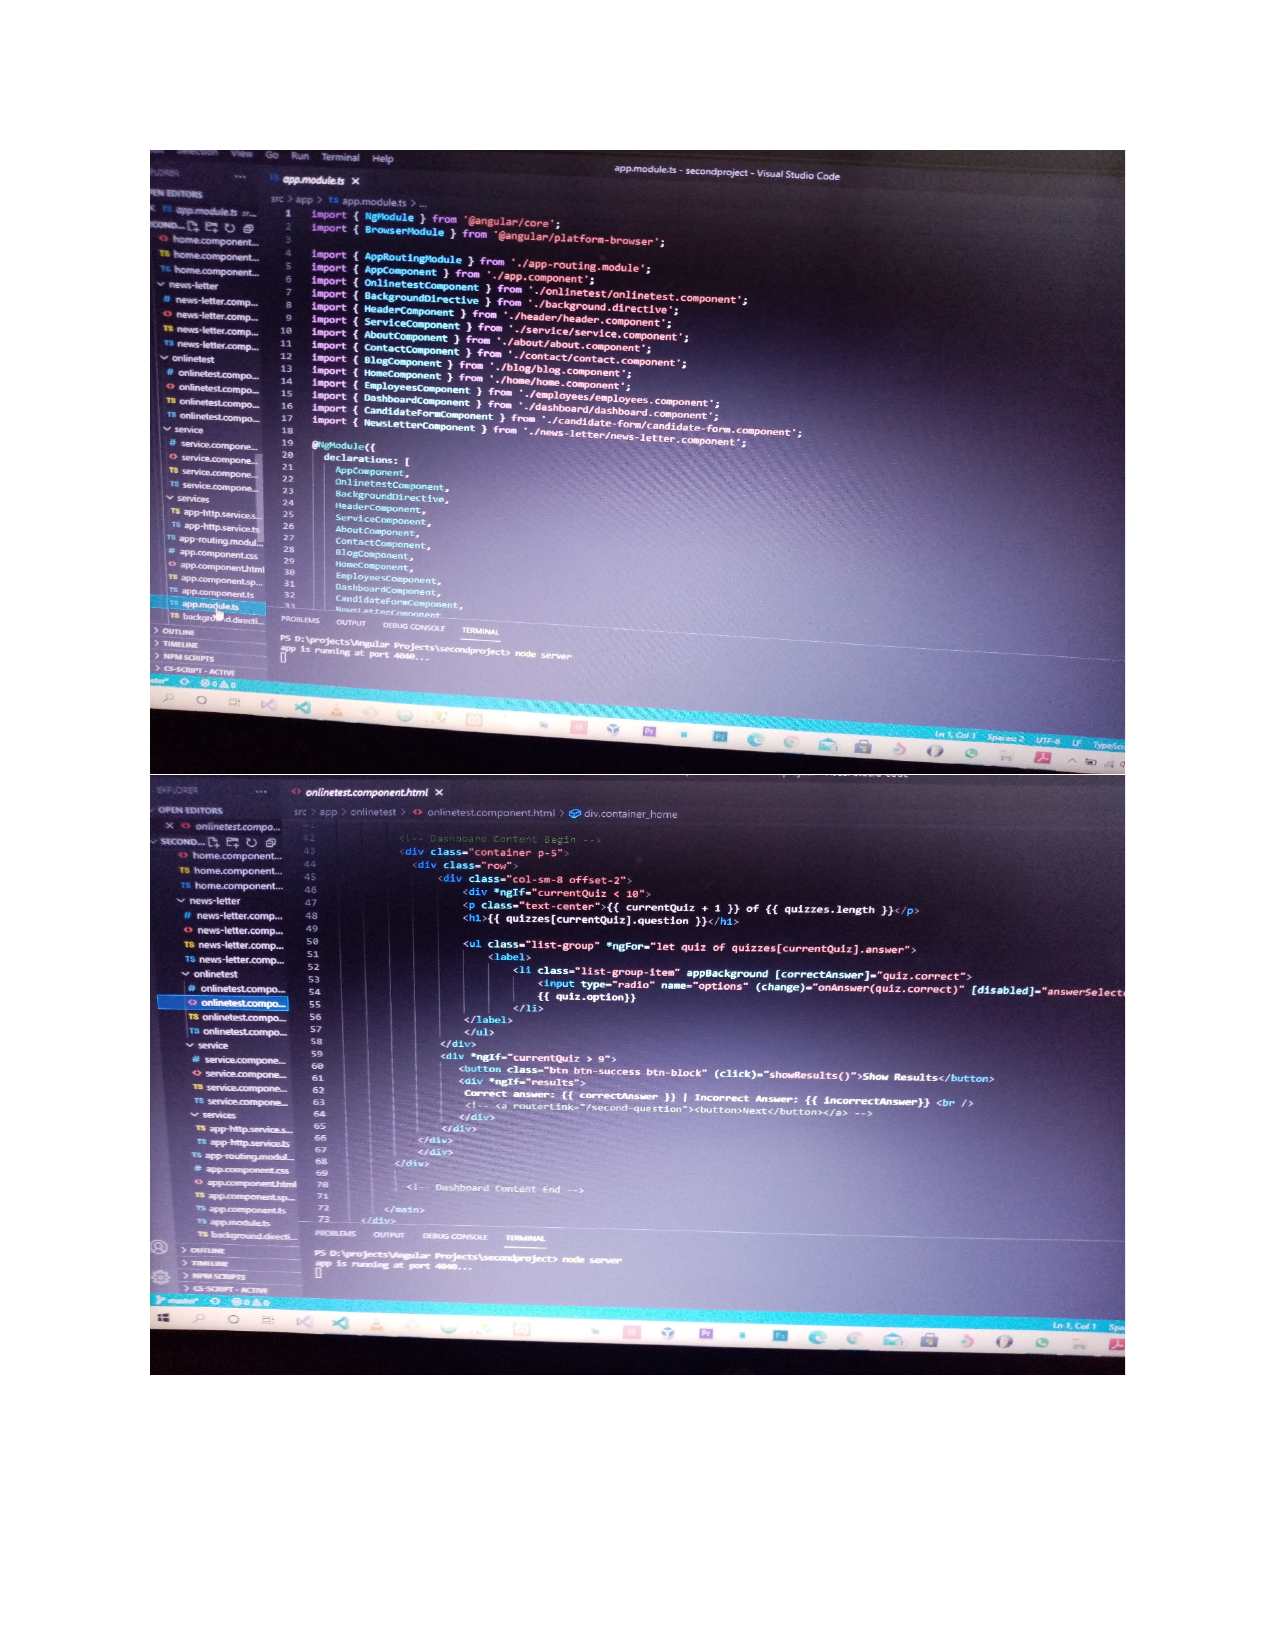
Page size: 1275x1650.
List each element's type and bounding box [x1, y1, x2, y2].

picture [150, 150, 1125, 774]
picture [150, 775, 1125, 1375]
